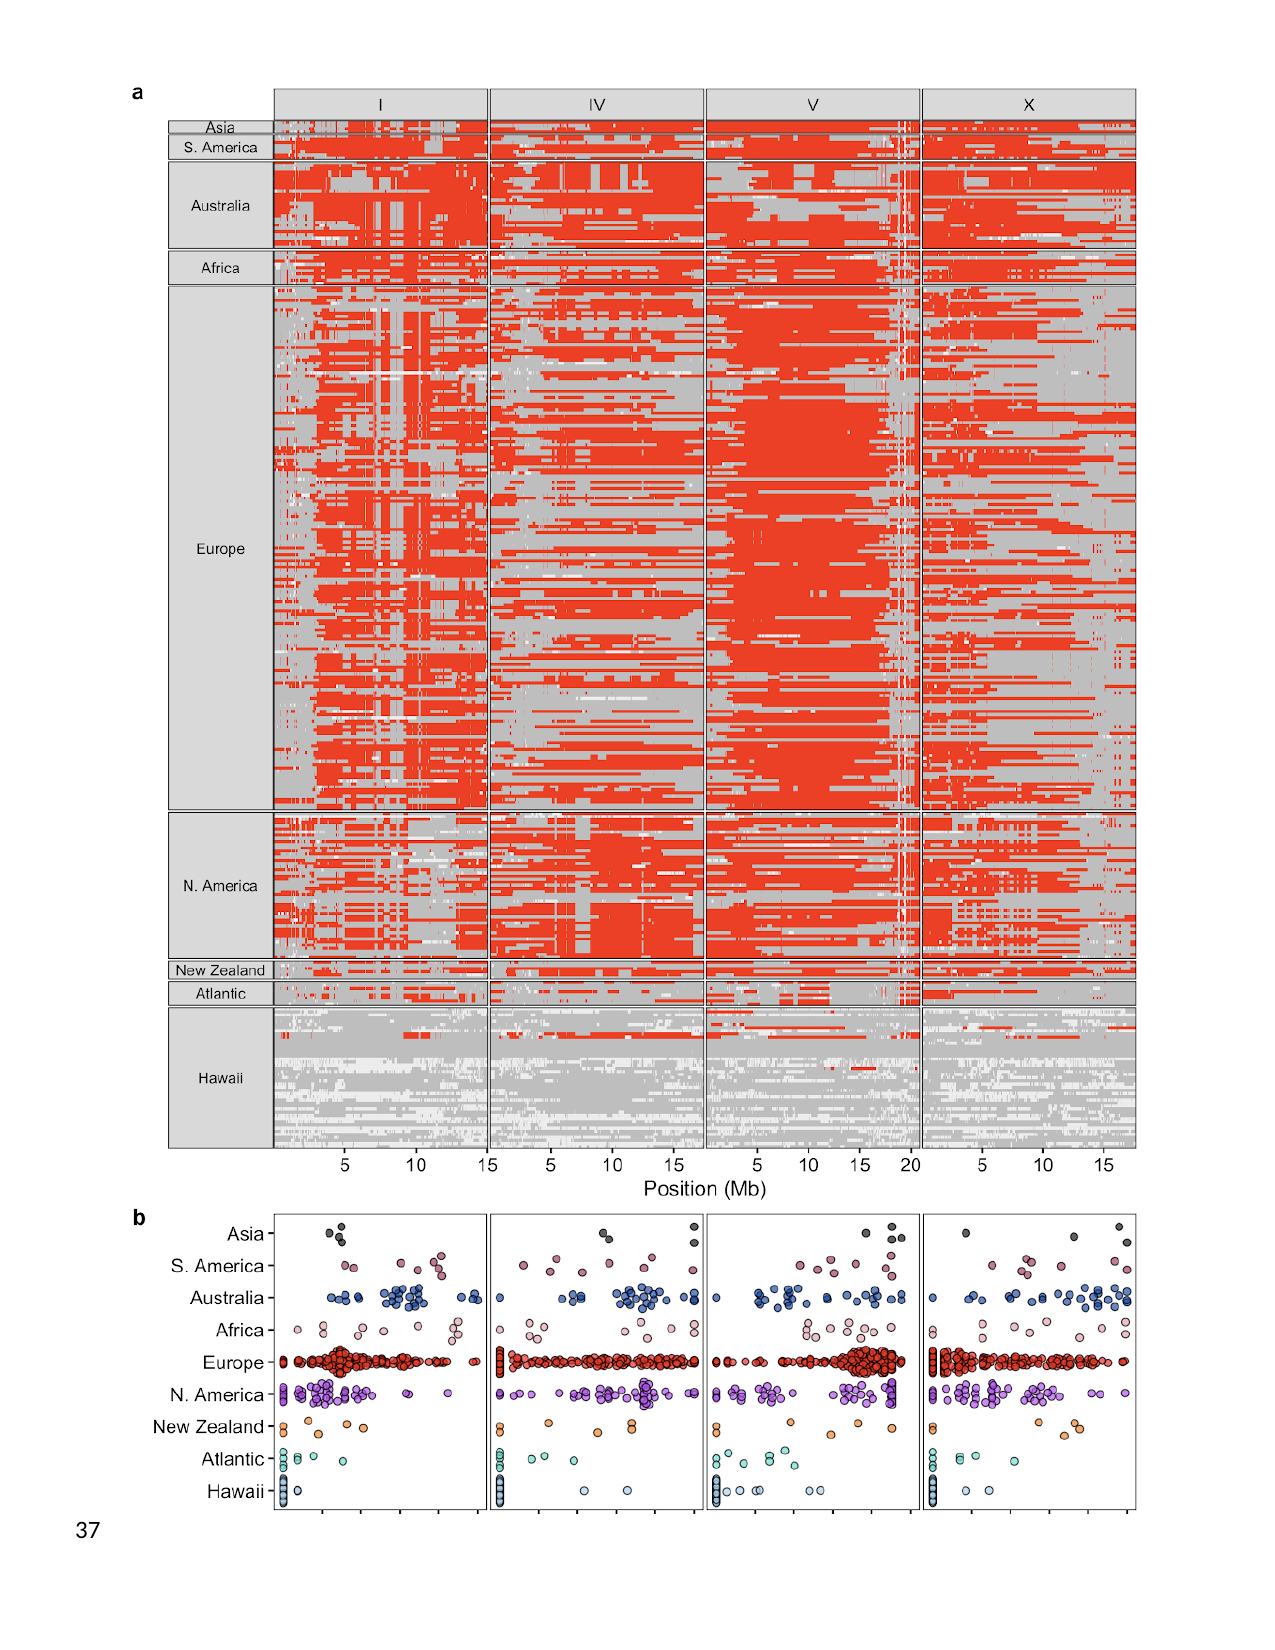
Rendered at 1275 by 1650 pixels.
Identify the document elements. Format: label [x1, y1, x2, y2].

picture [125, 75, 1150, 1514]
